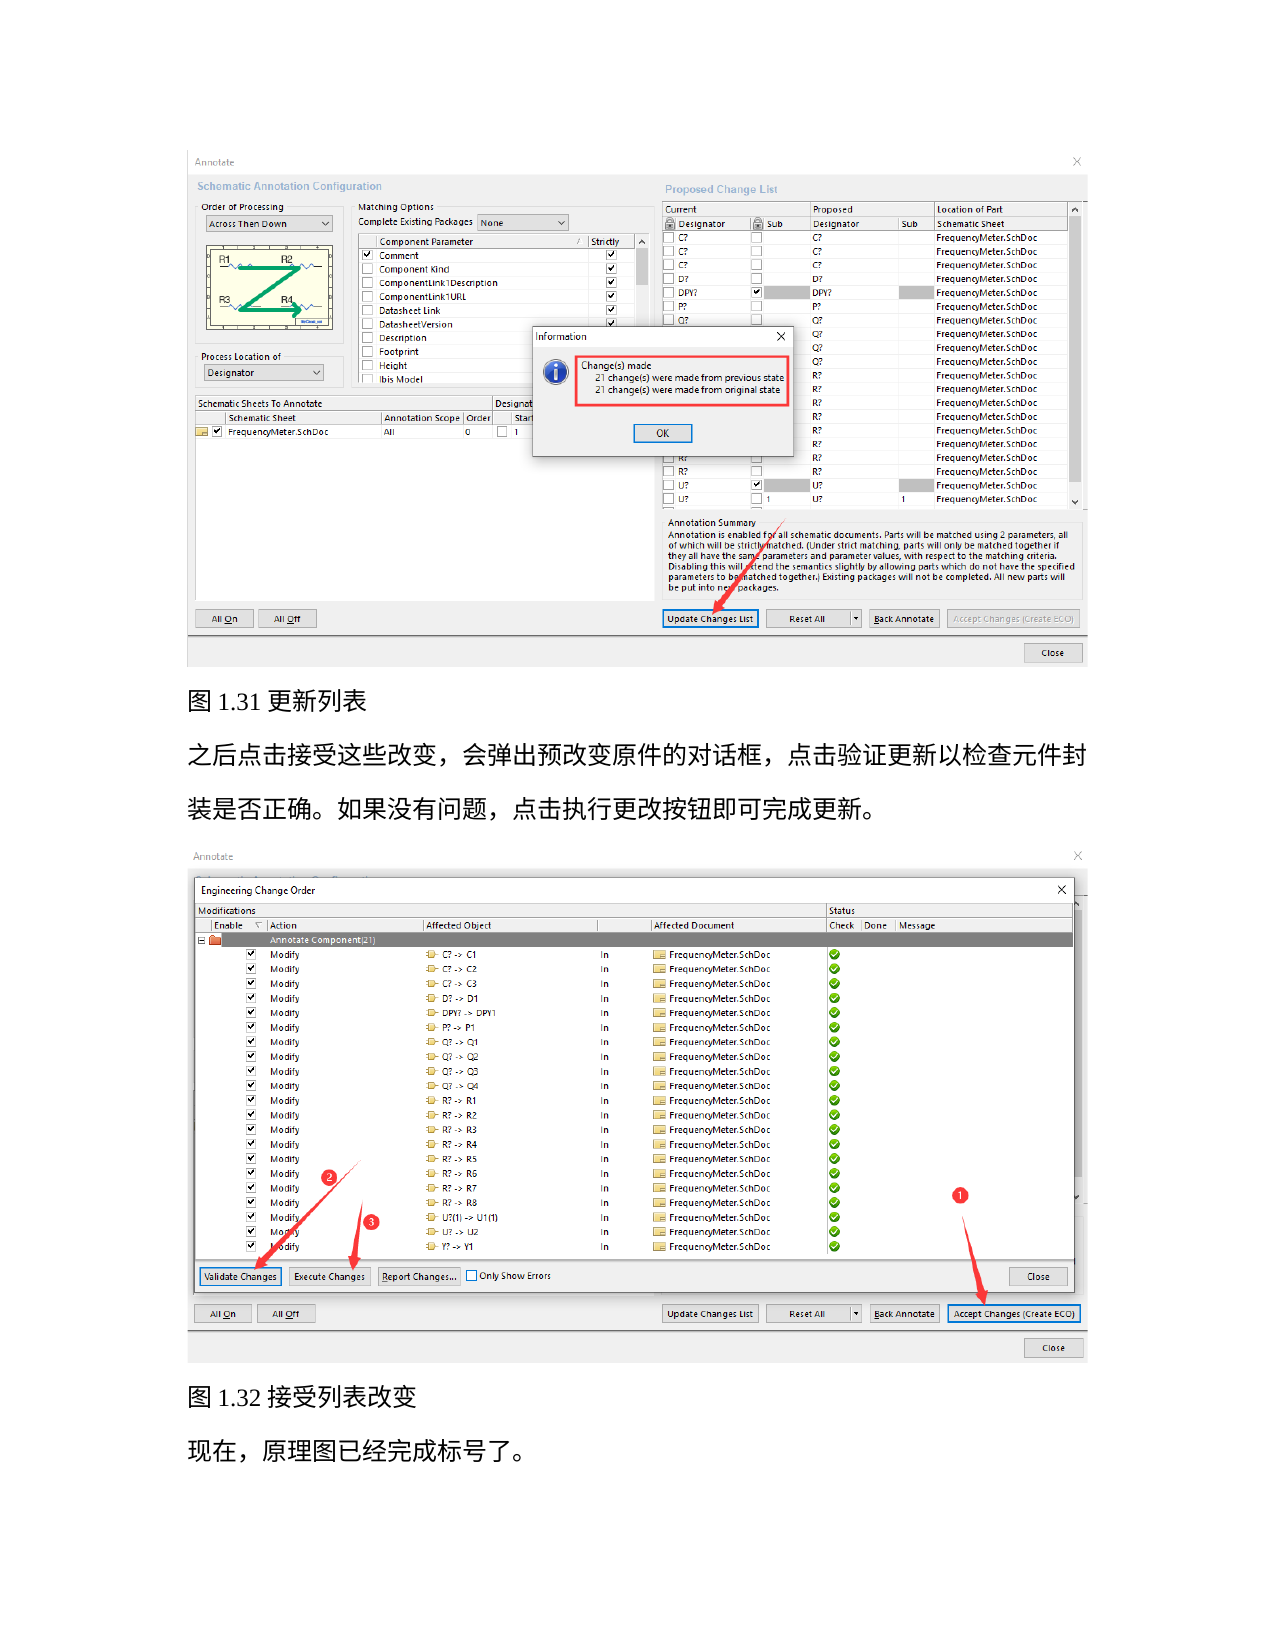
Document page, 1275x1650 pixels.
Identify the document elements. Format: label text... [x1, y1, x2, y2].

text 图1.32 接受列表改变 [187, 1377, 1087, 1413]
text 之后点击接受这些改变，会弹出预改变原件的对话框，点击验证更新以检查元件封装是否正确。如果没有问题，点击执行更改按钮即可完成更新。 [187, 735, 1087, 826]
text 图1.31 更新列表 [187, 681, 1087, 717]
picture [187, 150, 1088, 667]
picture [187, 844, 1088, 1363]
text 现在，原理图已经完成标号了。 [187, 1432, 1087, 1468]
